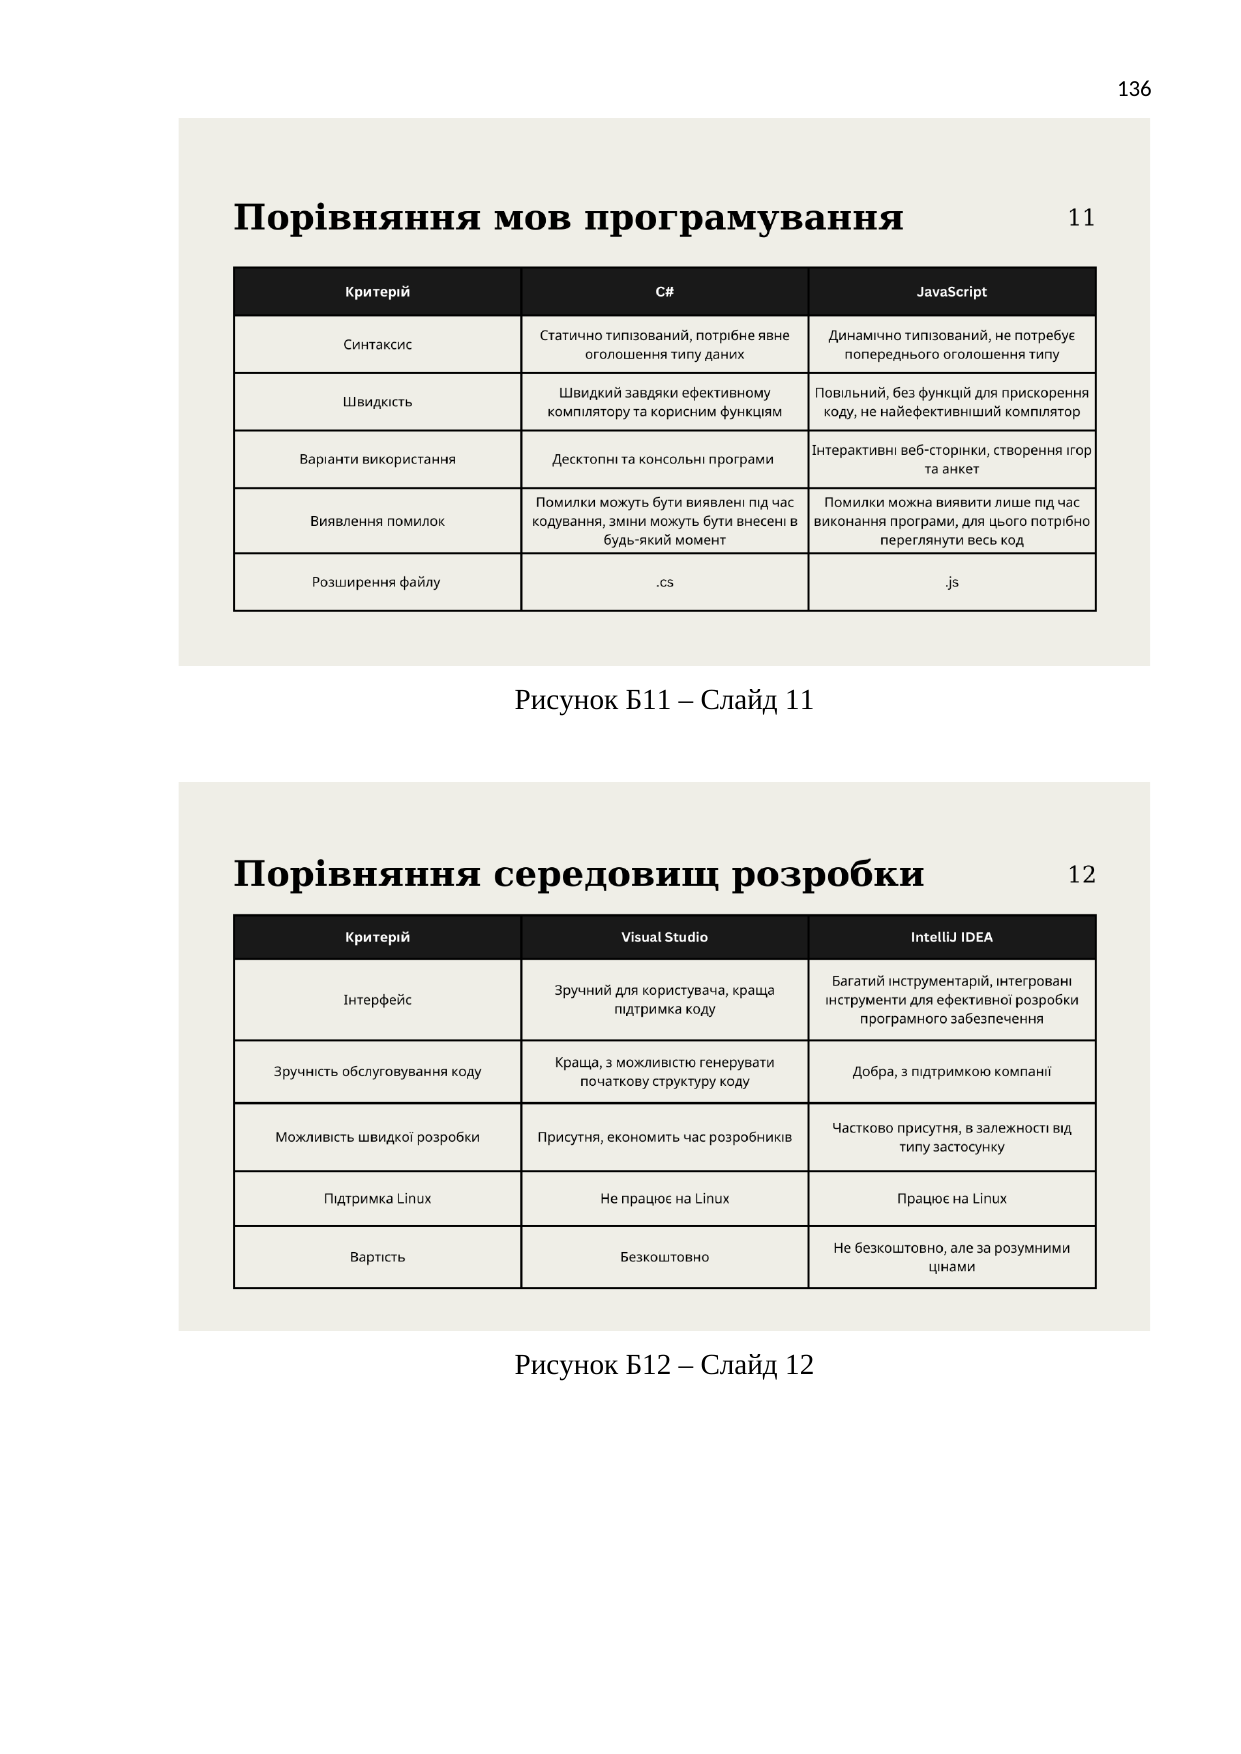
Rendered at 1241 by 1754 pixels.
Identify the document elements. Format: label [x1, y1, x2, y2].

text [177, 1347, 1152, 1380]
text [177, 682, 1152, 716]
picture [178, 118, 1151, 666]
picture [178, 782, 1151, 1331]
